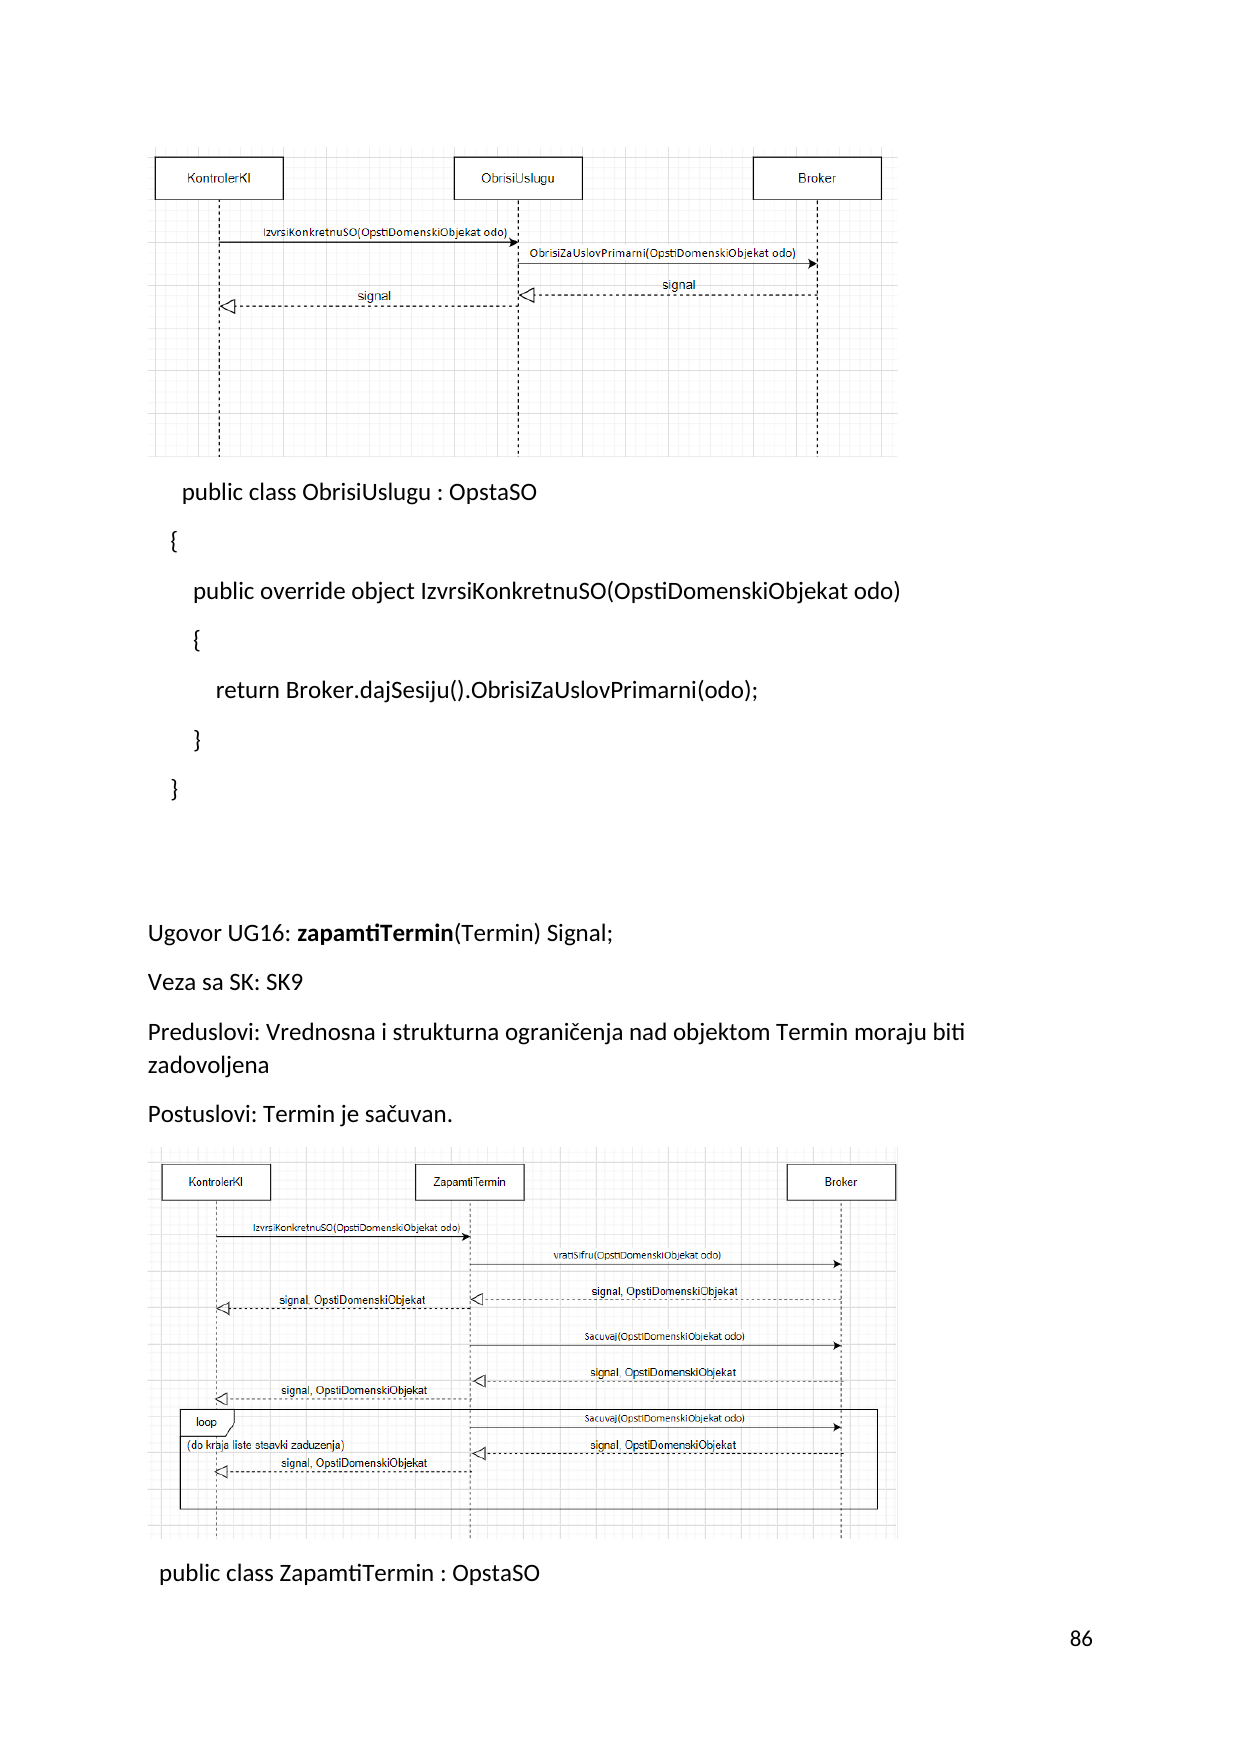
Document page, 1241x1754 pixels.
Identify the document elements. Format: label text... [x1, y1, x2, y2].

picture [147, 147, 898, 457]
text public class ObrisiUslugu : OpstaSO [148, 476, 1093, 506]
text } [148, 724, 1093, 754]
picture [147, 1147, 898, 1539]
text Veza sa SK: SK9 [148, 966, 1093, 997]
text Preduslovi: Vrednosna i strukturna ograničenja nad objektom Termin moraju biti zadovoljena [148, 1016, 1093, 1079]
text public override object IzvrsiKonkretnuSO(OpstiDomenskiObjekat odo) [148, 575, 1093, 606]
text { [148, 624, 1093, 655]
text return Broker.dajSesiju().ObrisiZaUslovPrimarni(odo); [148, 674, 1093, 705]
text public class ZapamtiTermin : OpstaSO [148, 1557, 1093, 1588]
text { [148, 525, 1093, 556]
text Ugovor UG16: zapamtiTermin(Termin) Signal; [148, 917, 1093, 947]
text Postuslovi: Termin je sačuvan. [148, 1098, 1093, 1129]
text } [148, 773, 1093, 804]
